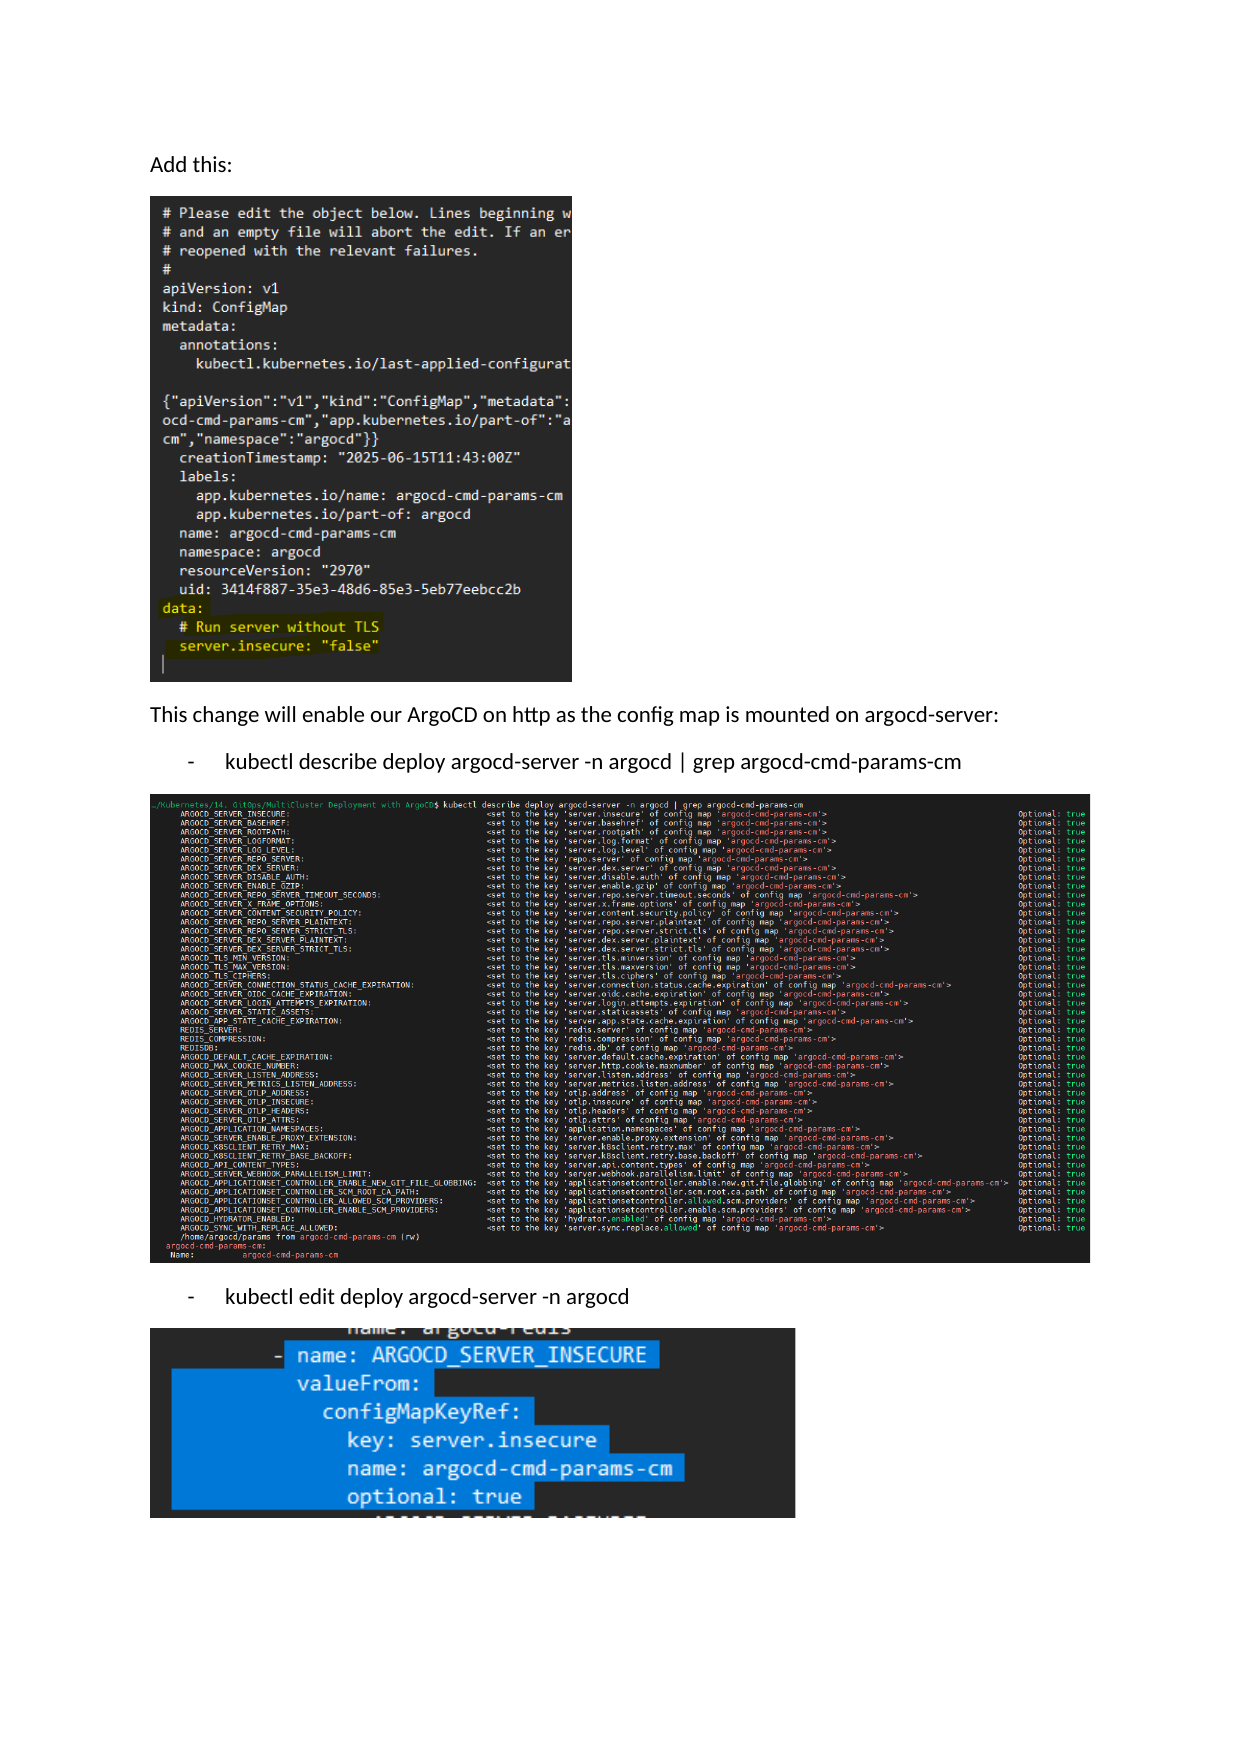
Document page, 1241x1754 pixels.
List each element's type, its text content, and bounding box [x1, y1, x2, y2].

picture [150, 196, 572, 682]
picture [150, 794, 1091, 1263]
picture [150, 1328, 796, 1518]
text Add this: [150, 150, 1090, 178]
list kubectl describe deploy argocd-server -n argocd | grep argocd-cmd-params-cm [187, 747, 1090, 775]
text This change will enable our ArgoCD on http as the config map is mounted on argocd-server: [150, 700, 1090, 728]
list kubectl edit deploy argocd-server -n argocd [187, 1282, 1090, 1310]
